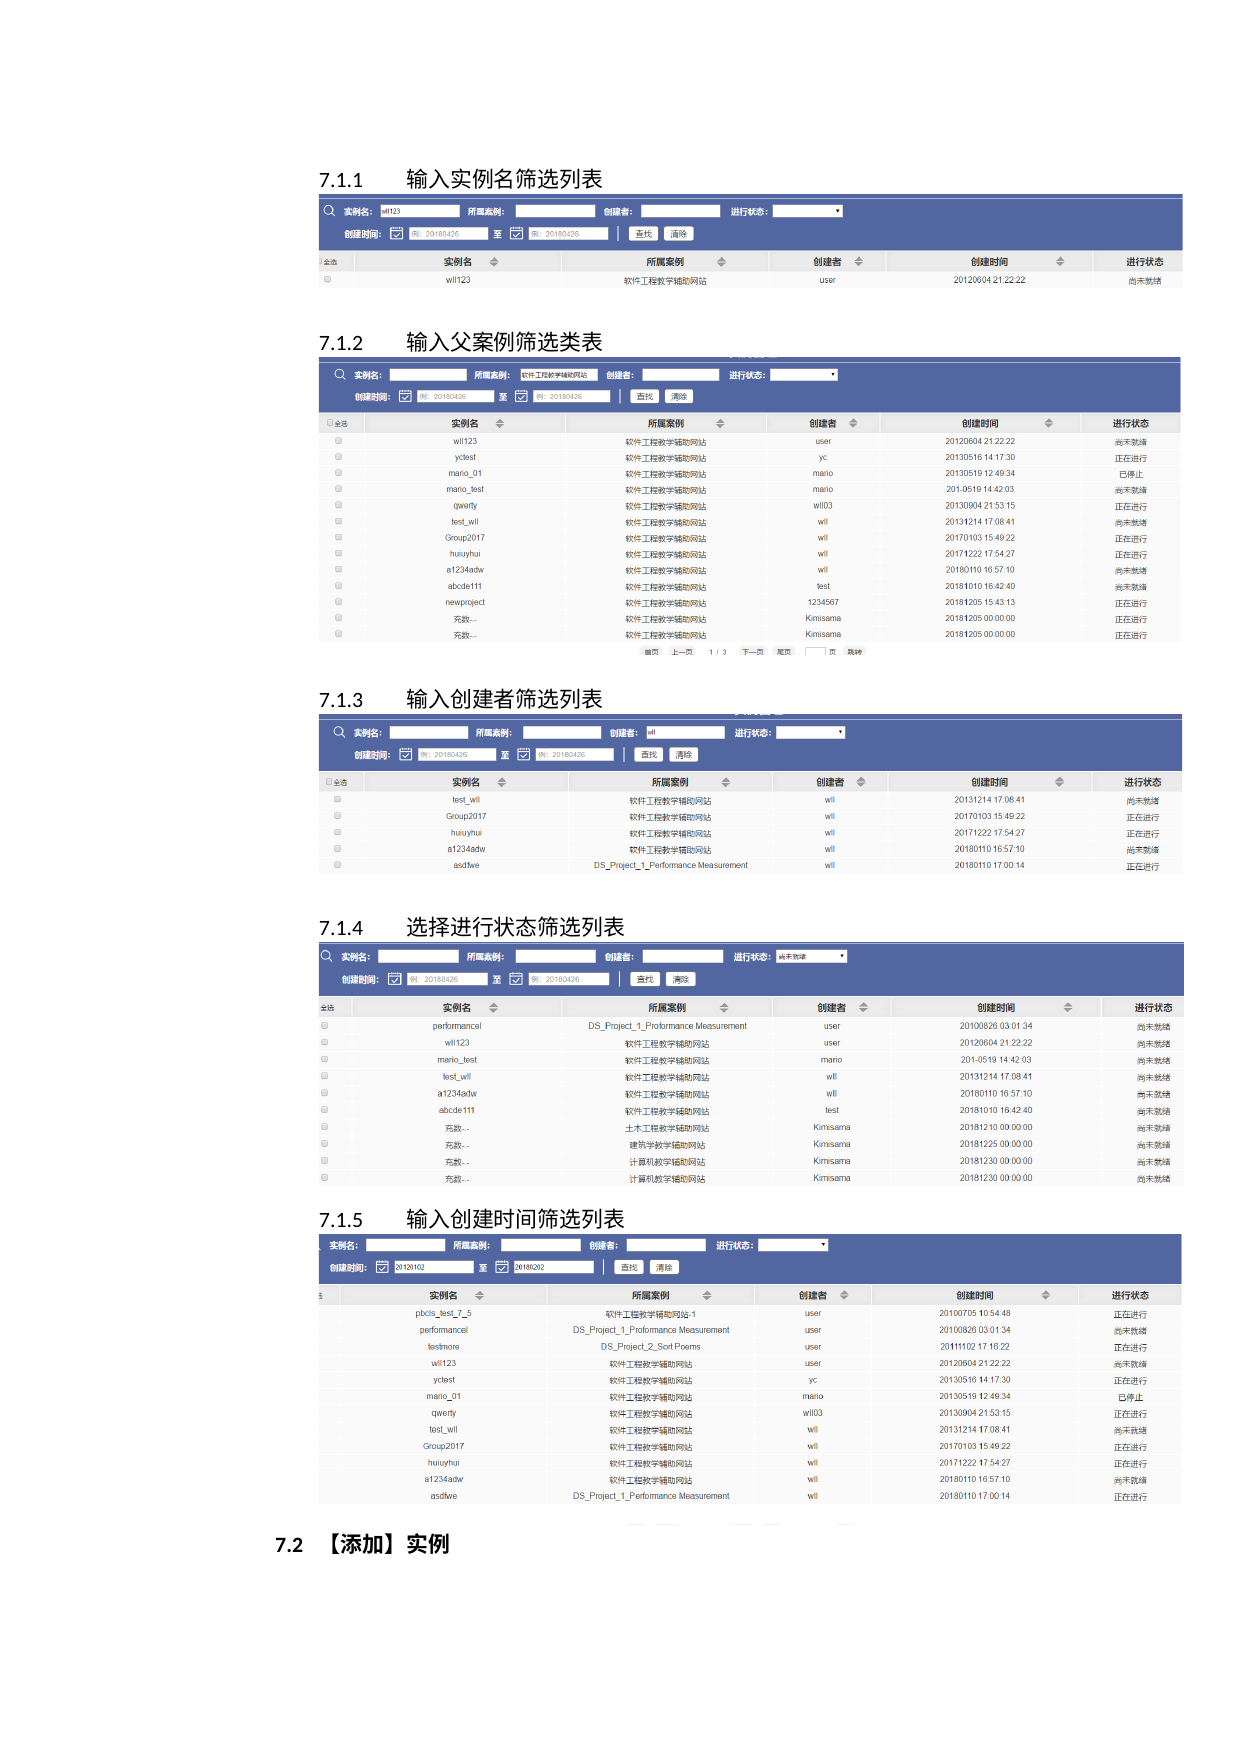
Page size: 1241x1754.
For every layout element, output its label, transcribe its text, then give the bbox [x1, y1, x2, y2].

picture [318, 1234, 1183, 1525]
list 7.2 【添加】实例 [231, 1527, 1053, 1559]
list 7.1.5 输入创建时间筛选列表 [275, 1202, 1053, 1234]
picture [318, 194, 1183, 295]
list 7.1.1 输入实例名筛选列表 [275, 162, 1053, 194]
list 7.1.4 选择进行状态筛选列表 [275, 909, 1053, 942]
picture [318, 357, 1182, 655]
picture [318, 942, 1184, 1199]
list 7.1.2 输入父案例筛选类表 [275, 324, 1053, 357]
list 7.1.3 输入创建者筛选列表 [275, 682, 1053, 714]
picture [318, 714, 1183, 892]
